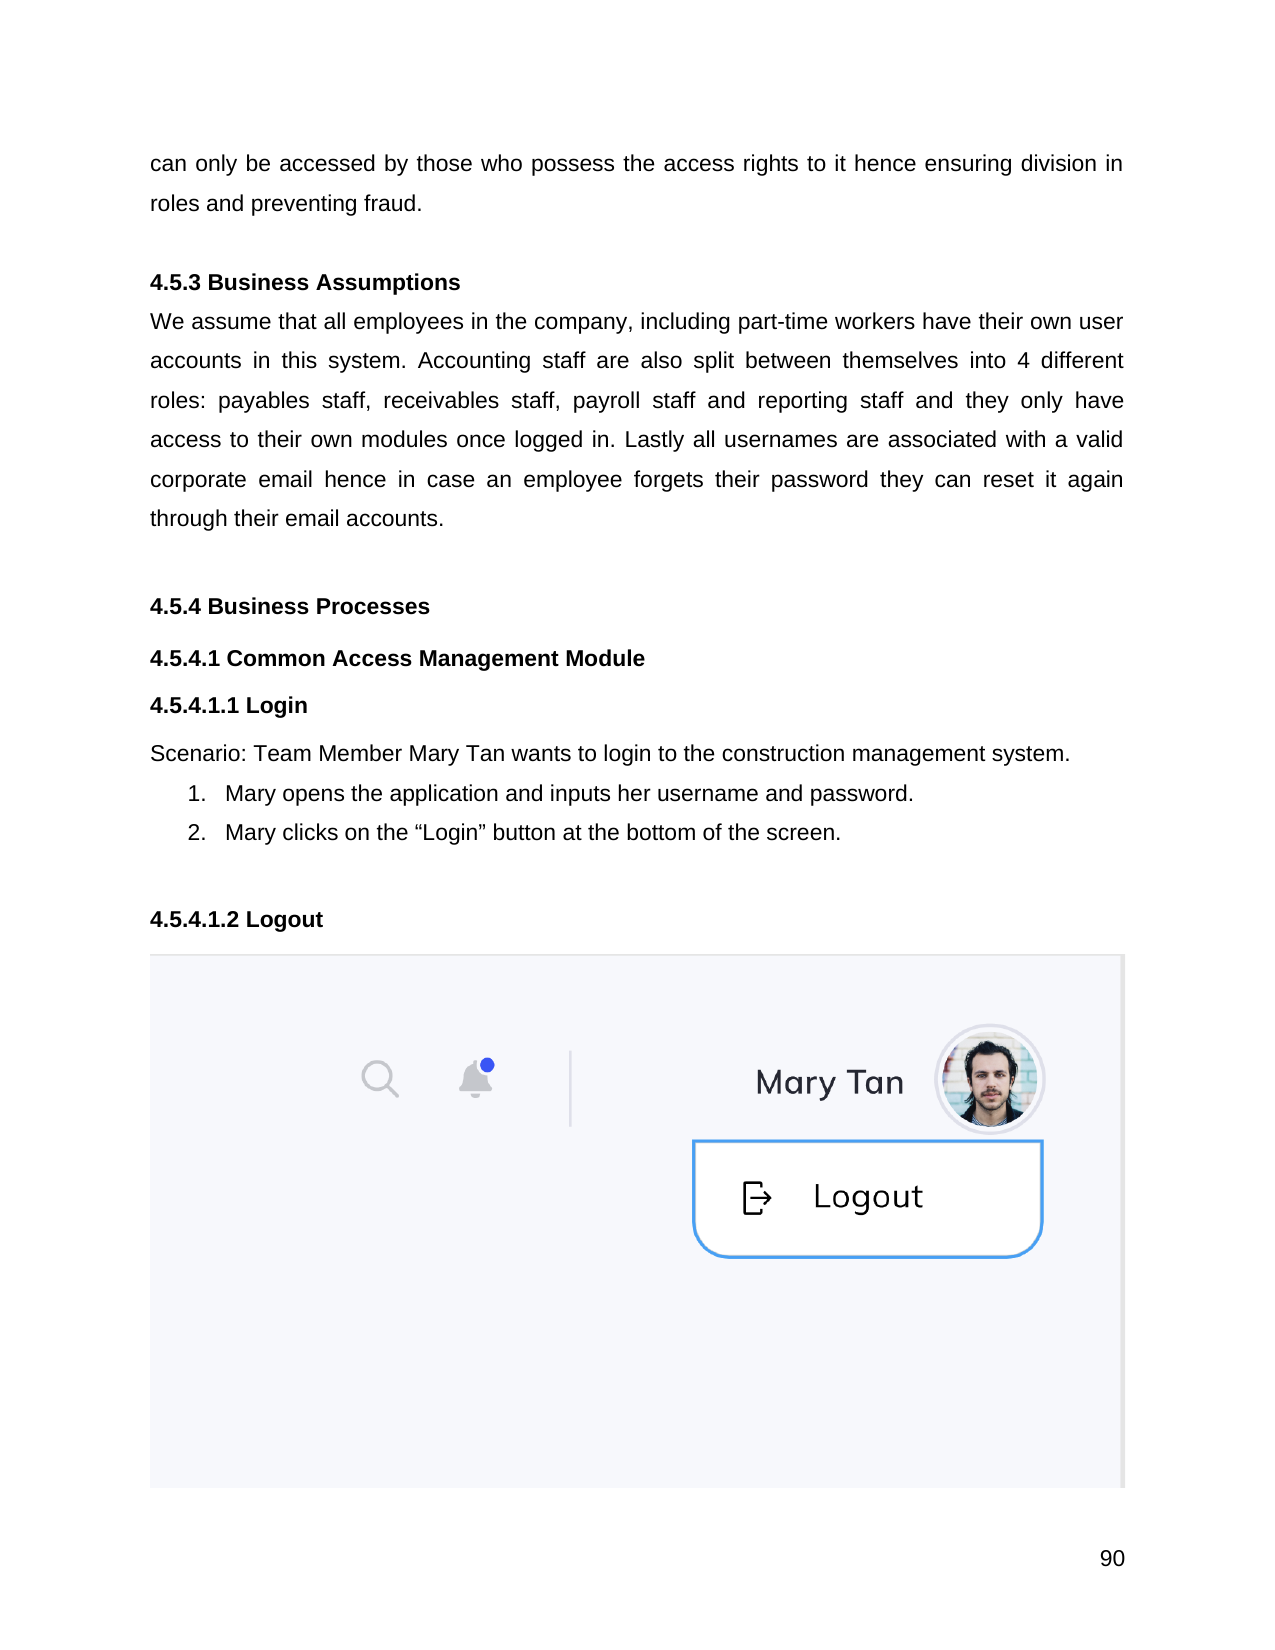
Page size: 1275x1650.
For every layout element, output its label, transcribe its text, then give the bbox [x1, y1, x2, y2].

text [150, 150, 1125, 216]
list Mary opens the application and inputs her username and password. [187, 780, 1125, 806]
text We assume that all employees in the company, including part-time workers have their own user accounts in this system. Accounting staff are also split between themselves into 4 different roles: payables staff, receivables staff, payroll staff and reporting staff and they only have access to their own modules once logged in. Lastly all usernames are associated with a valid corporate email hence in case an employee forgets their password they can reset it again through their email accounts. [150, 308, 1125, 532]
subtitle 4.5.4.1.1 Login [150, 692, 1125, 719]
subtitle 4.5.4.1 Common Access Management Module [150, 644, 1125, 671]
subtitle 4.5.4 Business Processes [150, 593, 1125, 619]
subtitle 4.5.4.1.2 Logout [150, 906, 1125, 933]
text 4.5.3 Business Assumptions [150, 268, 1125, 295]
list Mary clicks on the “Login” button at the bottom of the screen. [187, 819, 1125, 846]
picture [150, 954, 1125, 1488]
text Scenario: Team Member Mary Tan wants to login to the construction management system. [150, 740, 1125, 767]
